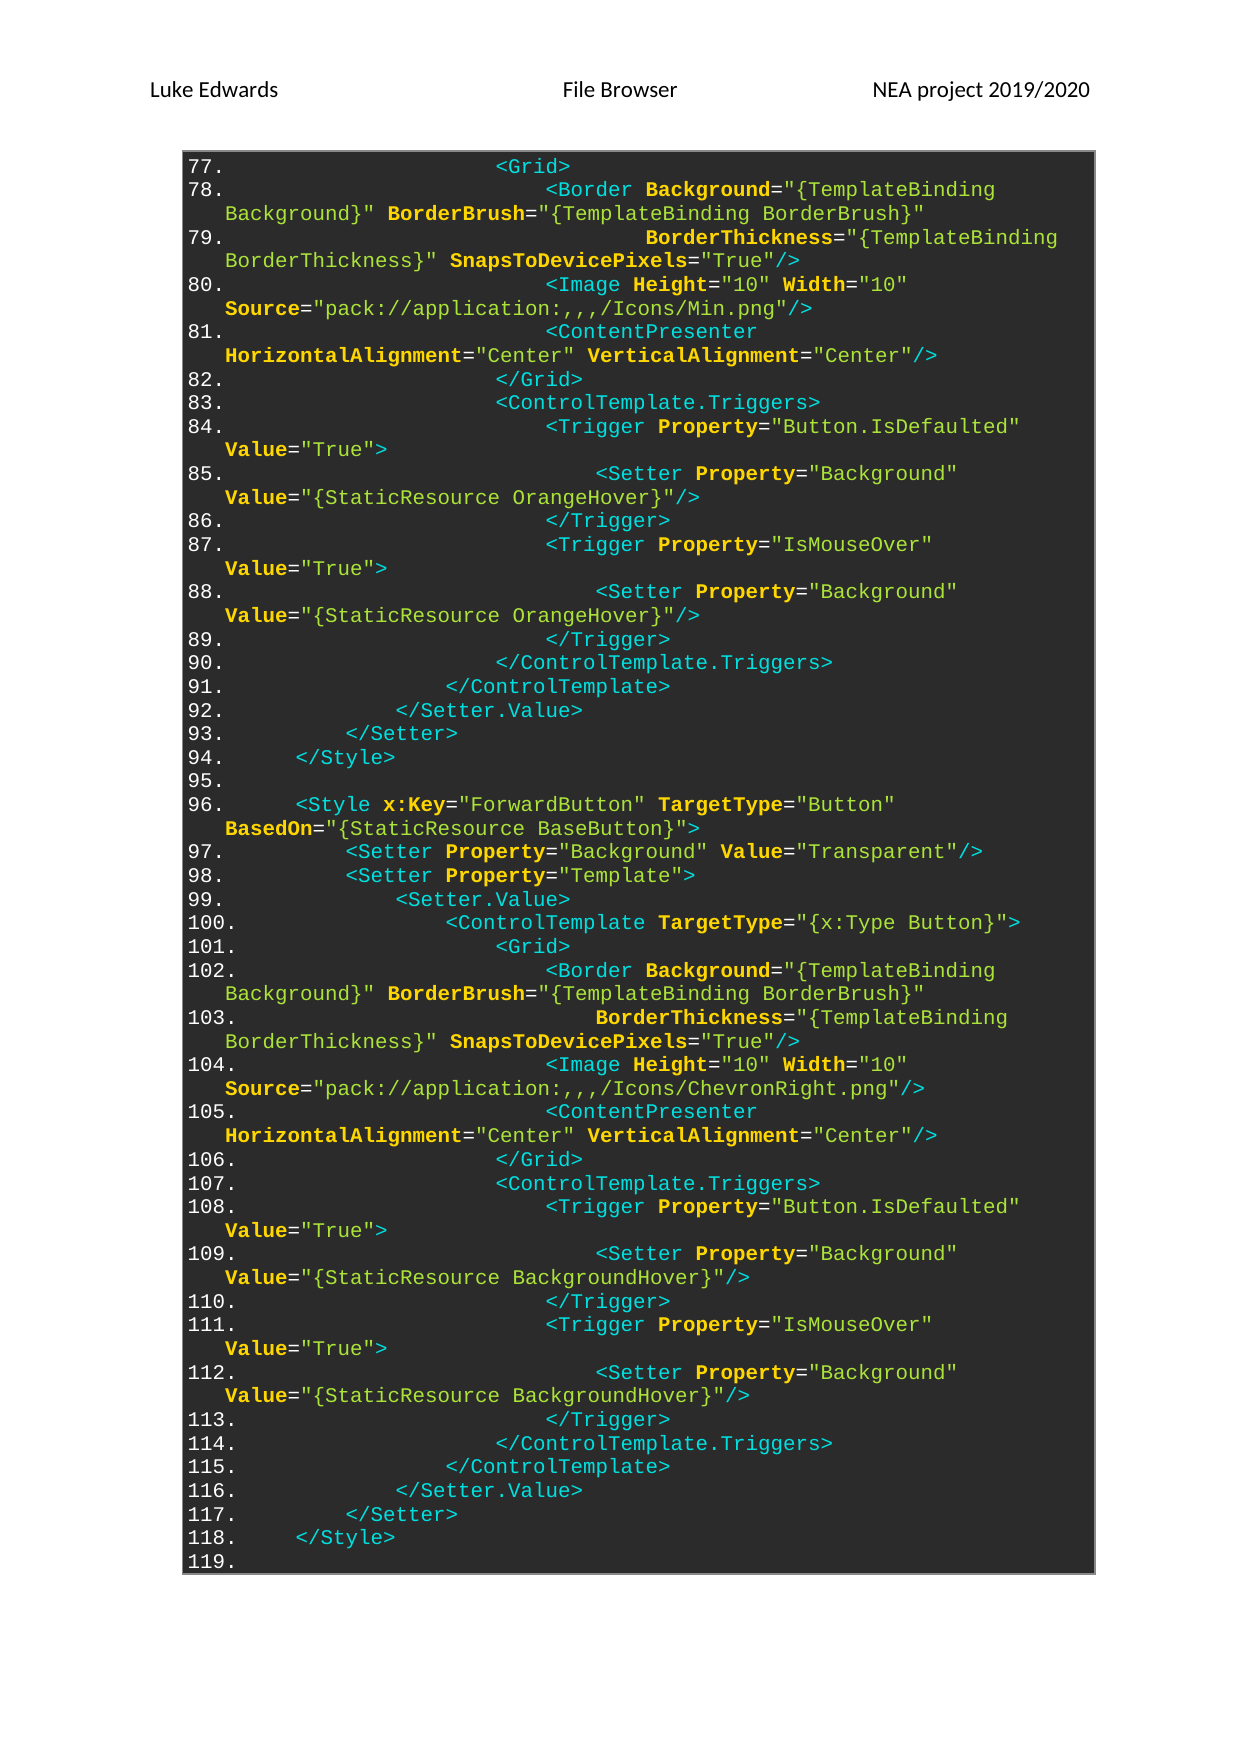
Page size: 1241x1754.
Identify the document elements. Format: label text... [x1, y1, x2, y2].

list </Grid> [183, 1143, 1094, 1167]
list <Setter Property="Template"> [183, 859, 1094, 883]
list </Setter.Value> [183, 694, 1094, 717]
list <Trigger Property="IsMouseOver" Value="True"> [183, 528, 1094, 576]
list <Style x:Key="ForwardButton" TargetType="Button" BasedOn="{StaticResource BaseButton}"> [183, 788, 1094, 836]
list <Setter Property="Background" Value="{StaticResource OrangeHover}"/> [183, 576, 1094, 623]
list <Trigger Property="IsMouseOver" Value="True"> [183, 1309, 1094, 1356]
list <Setter Property="Background" Value="{StaticResource BackgroundHover}"/> [183, 1356, 1094, 1403]
list BorderThickness="{TemplateBinding BorderThickness}" SnapsToDevicePixels="True"/> [183, 1001, 1094, 1048]
list </ControlTemplate.Triggers> [183, 647, 1094, 670]
list <ContentPresenter HorizontalAlignment="Center" VerticalAlignment="Center"/> [183, 316, 1094, 363]
list <Setter Property="Background" Value="{StaticResource OrangeHover}"/> [183, 457, 1094, 505]
list <ControlTemplate.Triggers> [183, 386, 1094, 410]
list <ControlTemplate TargetType="{x:Type Button}"> [183, 907, 1094, 930]
list </ControlTemplate> [183, 1451, 1094, 1474]
list <Image Height="10" Width="10" Source="pack://application:,,,/Icons/ChevronRight.png"/> [183, 1048, 1094, 1096]
list </Setter.Value> [183, 1474, 1094, 1498]
list BorderThickness="{TemplateBinding BorderThickness}" SnapsToDevicePixels="True"/> [183, 221, 1094, 268]
list </Setter> [183, 717, 1094, 741]
list <Border Background="{TemplateBinding Background}" BorderBrush="{TemplateBinding BorderBrush}" [183, 954, 1094, 1001]
list <Grid> [183, 152, 1094, 174]
list </ControlTemplate.Triggers> [183, 1427, 1094, 1451]
list </Trigger> [183, 505, 1094, 528]
list <Setter Property="Background" Value="Transparent"/> [183, 836, 1094, 859]
list </ControlTemplate> [183, 670, 1094, 694]
list <Trigger Property="Button.IsDefaulted" Value="True"> [183, 1190, 1094, 1238]
list <Setter.Value> [183, 883, 1094, 907]
list </Setter> [183, 1498, 1094, 1521]
list <ControlTemplate.Triggers> [183, 1167, 1094, 1190]
list </Trigger> [183, 1403, 1094, 1427]
list </Grid> [183, 363, 1094, 386]
list </Style> [183, 741, 1094, 765]
list <Setter Property="Background" Value="{StaticResource BackgroundHover}"/> [183, 1238, 1094, 1285]
list </Style> [183, 1521, 1094, 1545]
list <Image Height="10" Width="10" Source="pack://application:,,,/Icons/Min.png"/> [183, 268, 1094, 316]
list <Grid> [183, 930, 1094, 954]
list <Trigger Property="Button.IsDefaulted" Value="True"> [183, 410, 1094, 457]
list <ContentPresenter HorizontalAlignment="Center" VerticalAlignment="Center"/> [183, 1096, 1094, 1143]
list </Trigger> [183, 1285, 1094, 1309]
list </Trigger> [183, 623, 1094, 647]
list <Border Background="{TemplateBinding Background}" BorderBrush="{TemplateBinding BorderBrush}" [183, 174, 1094, 221]
